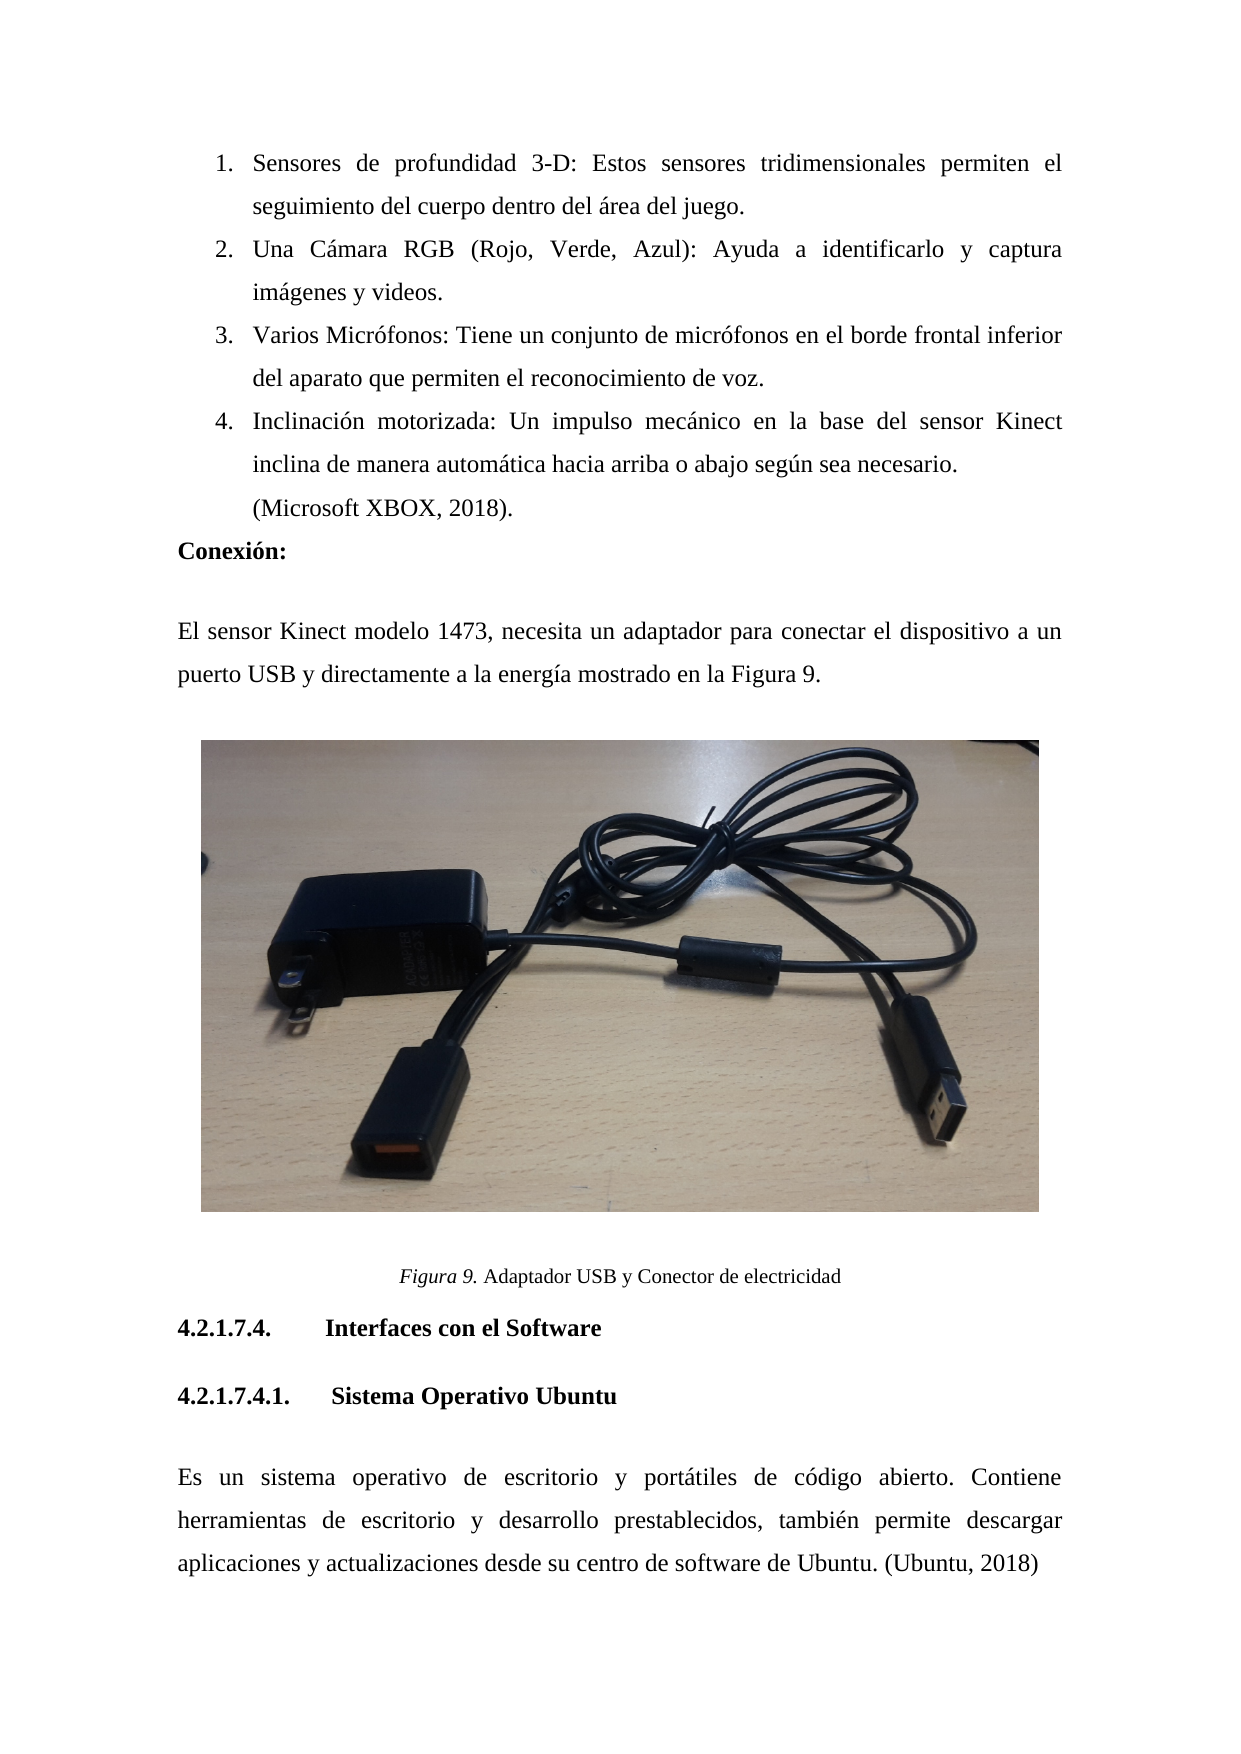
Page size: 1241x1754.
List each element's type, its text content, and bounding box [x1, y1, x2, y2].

subtitle Sistema Operativo Ubuntu [177, 1381, 1063, 1410]
list Inclinación motorizada: Un impulso mecánico en la base del sensor Kinect inclina de manera automática hacia arriba o abajo según sea necesario. [215, 406, 1063, 478]
list Sensores de profundidad 3-D: Estos sensores tridimensionales permiten el seguimiento del cuerpo dentro del área del juego. [215, 148, 1063, 219]
list Varios Micrófonos: Tiene un conjunto de micrófonos en el borde frontal inferior del aparato que permiten el reconocimiento de voz. [215, 320, 1063, 392]
text El sensor Kinect modelo 1473, necesita un adaptador para conectar el dispositivo a un puerto USB y directamente a la energía mostrado en la Figura 9. [177, 616, 1063, 688]
text Es un sistema operativo de escritorio y portátiles de código abierto. Contiene herramientas de escritorio y desarrollo prestablecidos, también permite descargar aplicaciones y actualizaciones desde su centro de software de Ubuntu. (Ubuntu, 2018) [177, 1462, 1063, 1577]
text Figura 9. Adaptador USB y Conector de electricidad [177, 1264, 1063, 1288]
text (Microsoft XBOX, 2018). [252, 493, 1063, 521]
text Conexión: [177, 536, 1063, 564]
subtitle Interfaces con el Software [177, 1313, 1063, 1342]
list Una Cámara RGB (Rojo, Verde, Azul): Ayuda a identificarlo y captura imágenes y videos. [215, 234, 1063, 306]
picture [201, 740, 1039, 1212]
